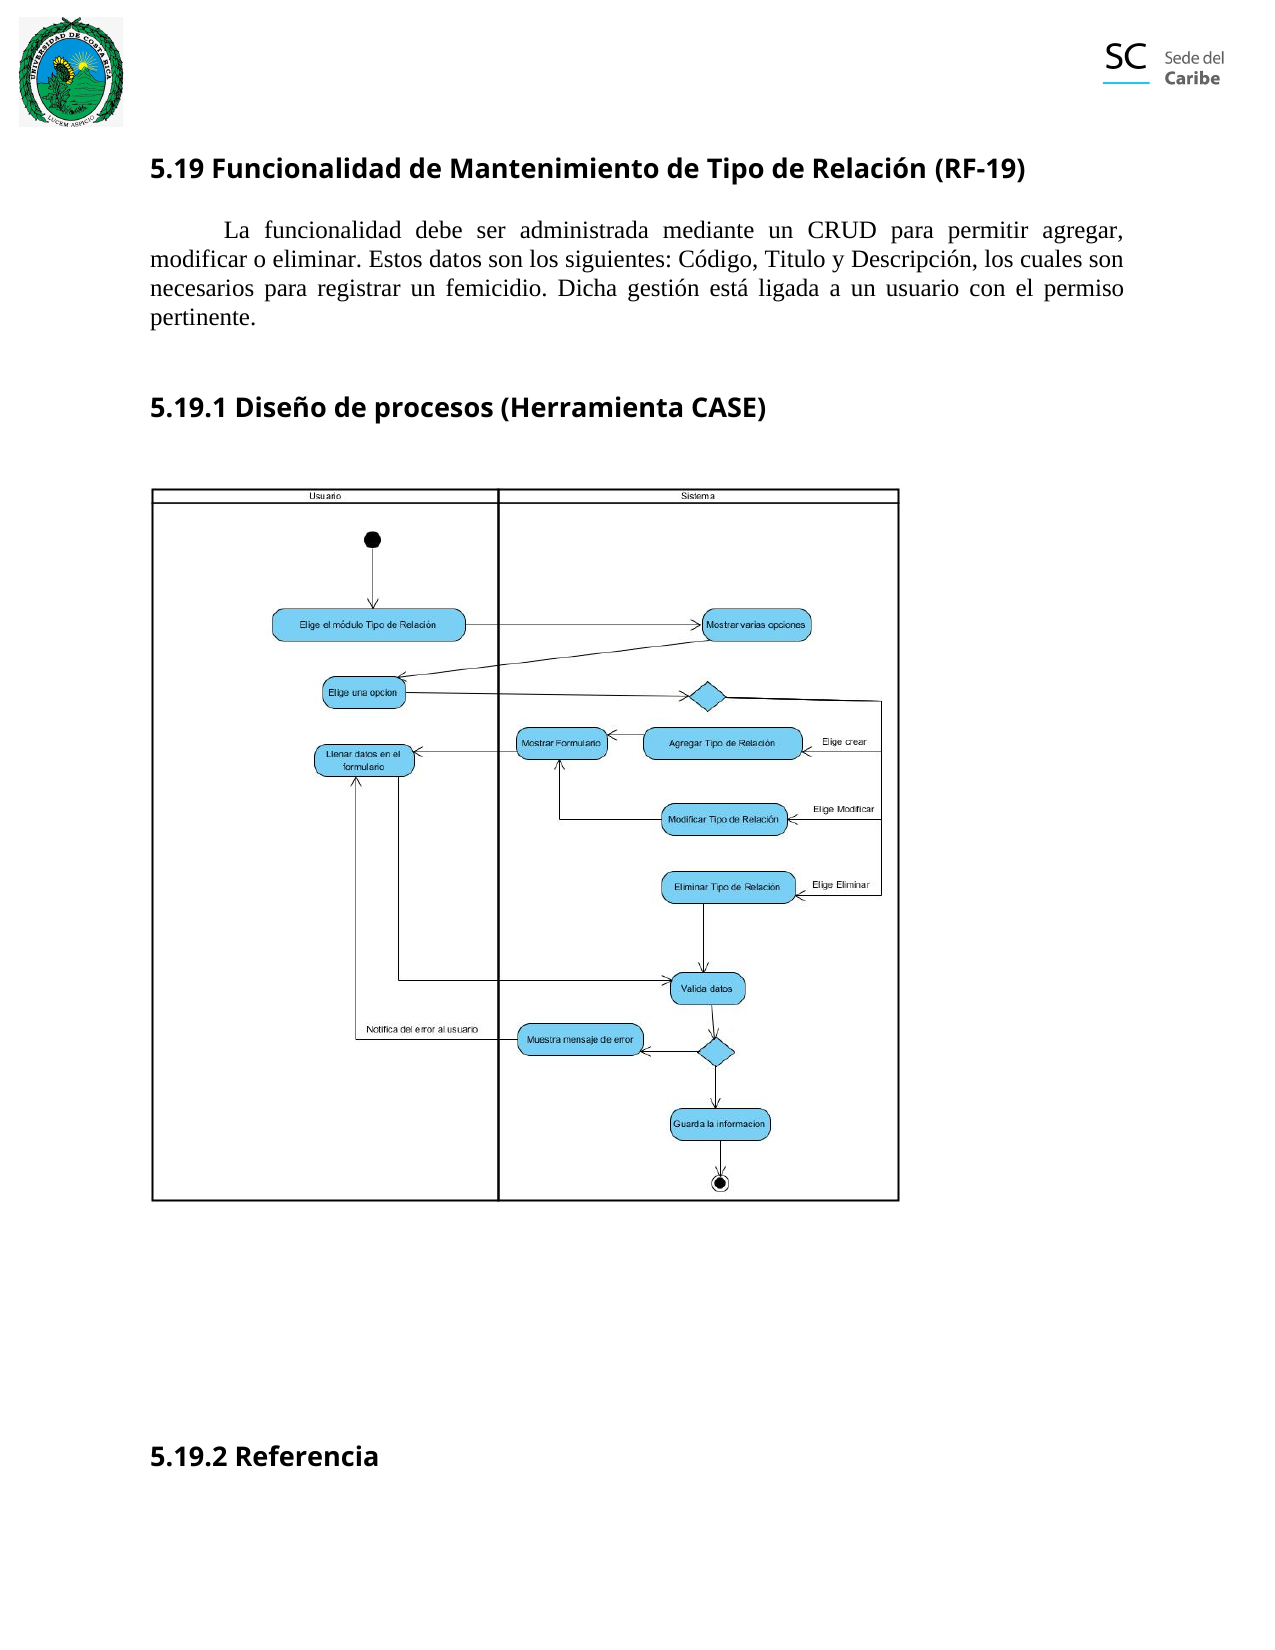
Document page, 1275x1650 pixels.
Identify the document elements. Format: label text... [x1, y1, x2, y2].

text 5.19.1 Diseño de procesos (Herramienta CASE) [150, 388, 1125, 425]
text La funcionalidad debe ser administrada mediante un CRUD para permitir agregar, modificar o eliminar. Estos datos son los siguientes: Código, Titulo y Descripción, los cuales son necesarios para registrar un femicidio. Dicha gestión está ligada a un usuario con el permiso pertinente. [150, 216, 1125, 331]
subtitle 5.19 Funcionalidad de Mantenimiento de Tipo de Relación (RF-19) [150, 150, 1125, 187]
picture [18, 17, 124, 127]
picture [1090, 25, 1236, 106]
text 5.19.2 Referencia [150, 1438, 1125, 1474]
picture [150, 487, 901, 1203]
